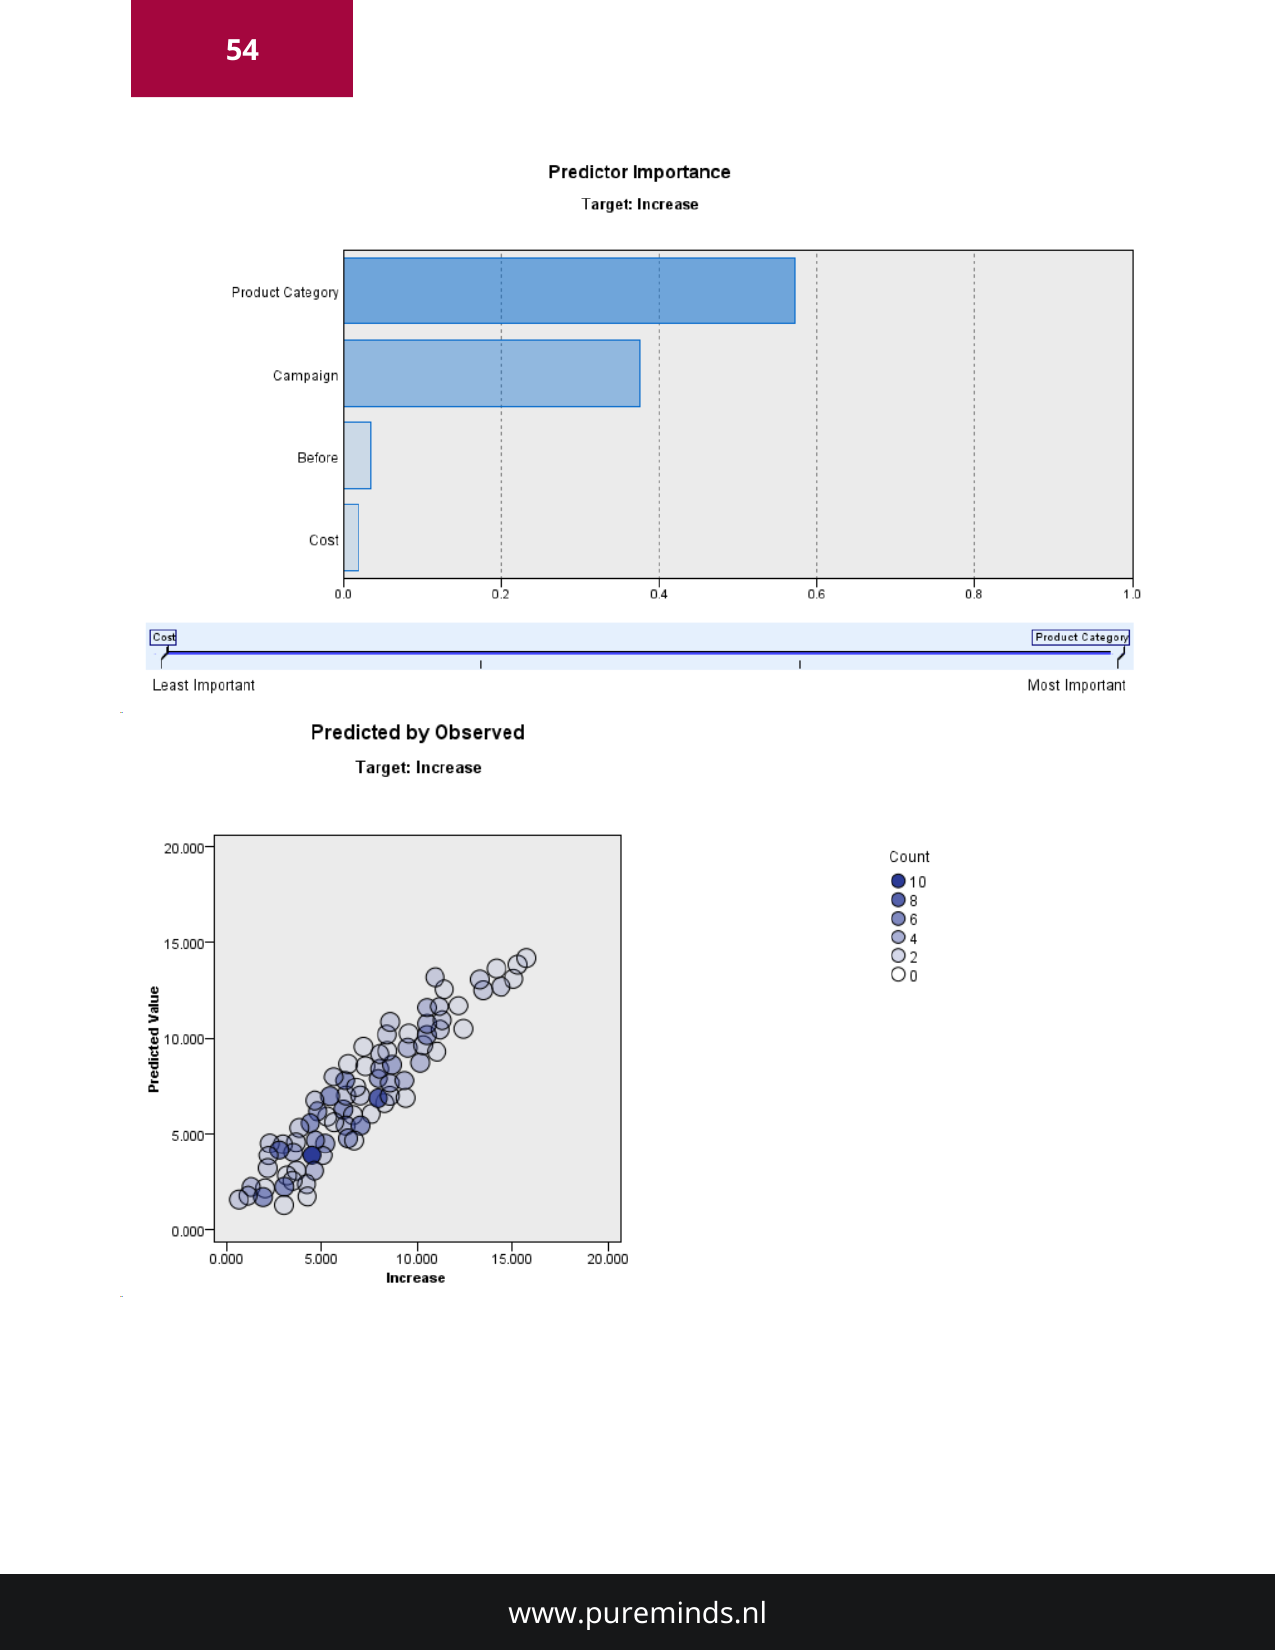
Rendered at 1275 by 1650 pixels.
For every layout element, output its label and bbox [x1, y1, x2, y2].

picture [120, 718, 956, 1297]
picture [120, 137, 1155, 713]
